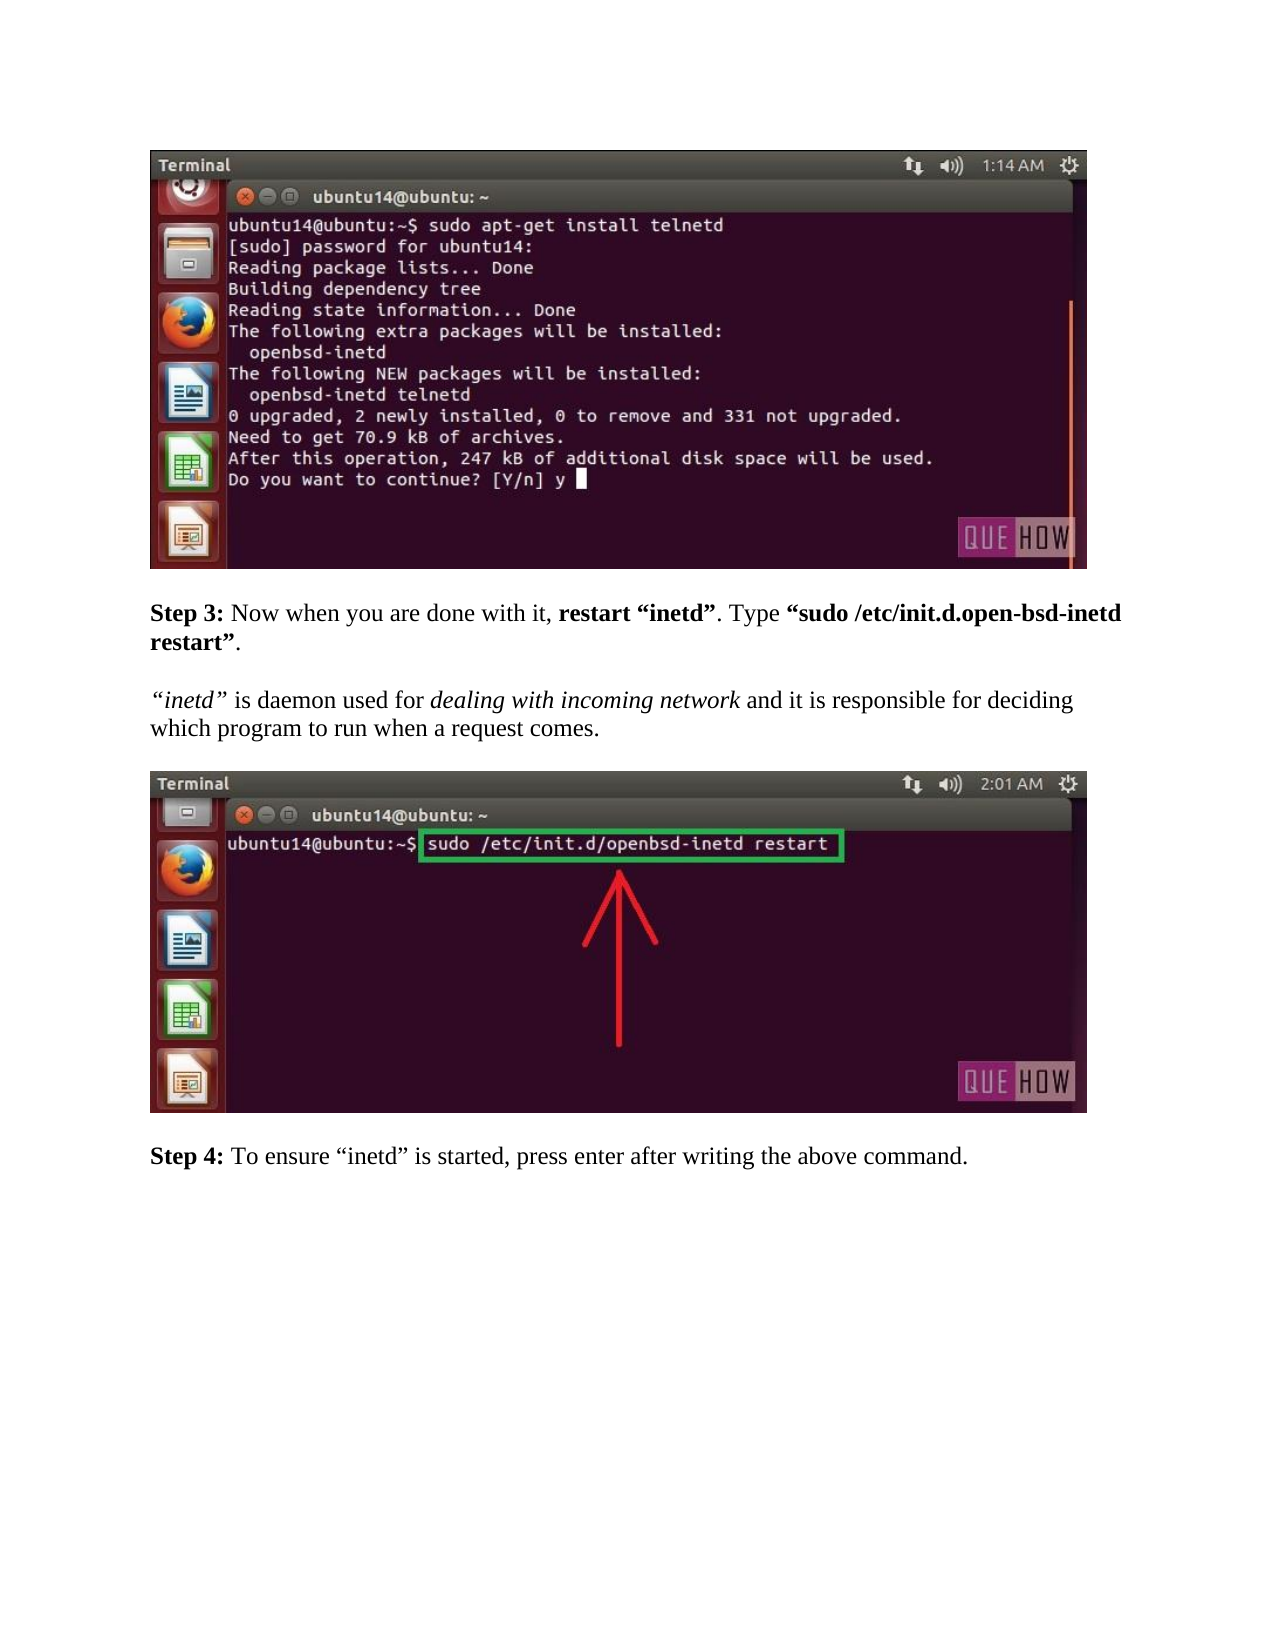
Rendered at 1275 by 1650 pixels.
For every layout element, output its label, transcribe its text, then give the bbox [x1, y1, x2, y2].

text Step 3: Now when you are done with it, restart “inetd”. Type “sudo /etc/init.d.open-bsd-inetd restart”. [150, 598, 1125, 656]
picture [150, 150, 1087, 569]
picture [150, 771, 1087, 1113]
text “inetd” is daemon used for dealing with incoming network and it is responsible for deciding which program to run when a request comes. [150, 685, 1125, 742]
text Step 4: To ensure “inetd” is started, press enter after writing the above command. [150, 1141, 1125, 1170]
